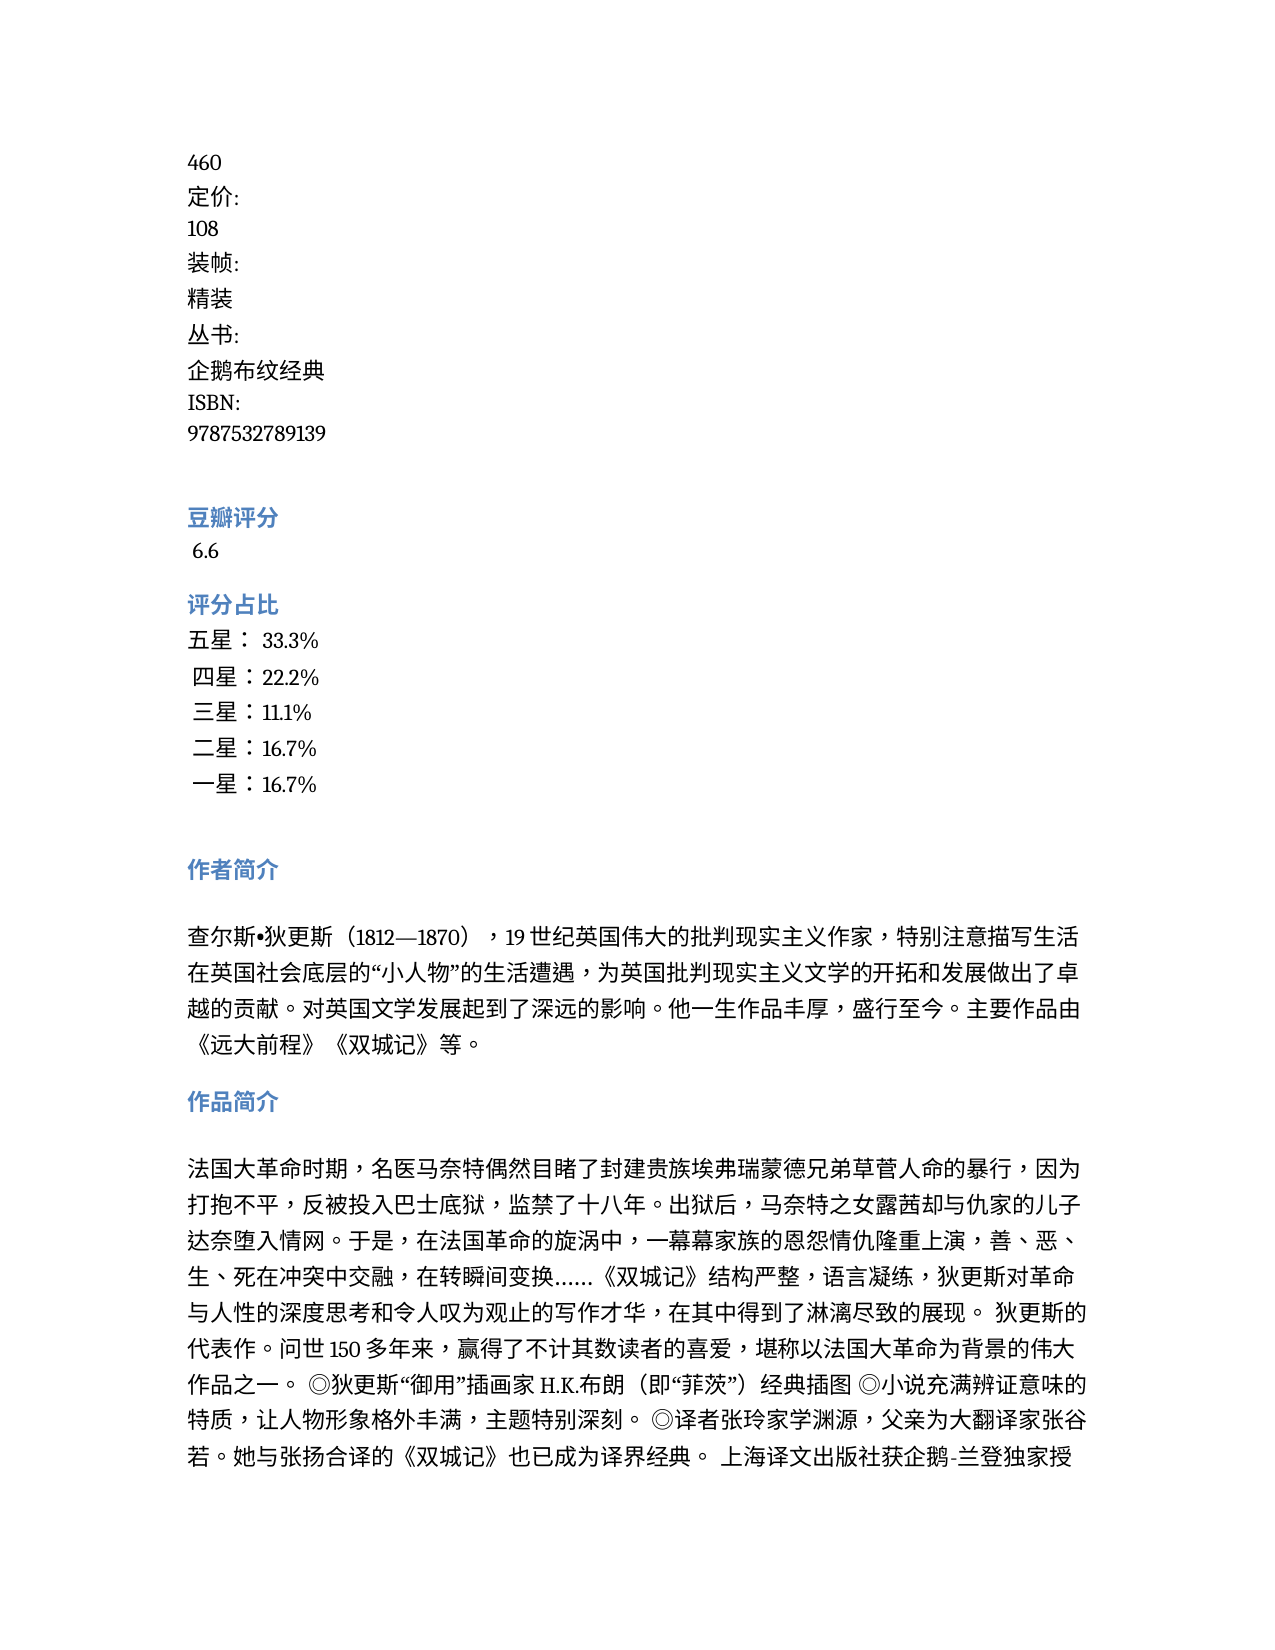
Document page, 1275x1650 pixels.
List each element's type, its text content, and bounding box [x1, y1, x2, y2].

subtitle 评分占比 [187, 588, 1087, 620]
text 查尔斯•狄更斯（1812—1870），19世纪英国伟大的批判现实主义作家，特别注意描写生活在英国社会底层的“小人物”的生活遭遇，为英国批判现实主义文学的开拓和发展做出了卓越的贡献。对英国文学发展起到了深远的影响。他一生作品丰厚，盛行至今。主要作品由《远大前程》《双城记》等。 [187, 890, 1087, 1060]
subtitle 豆瓣评分 [187, 502, 1087, 533]
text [187, 150, 1087, 477]
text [187, 1122, 1087, 1472]
subtitle 作者简介 [187, 854, 1087, 886]
subtitle 作品简介 [187, 1086, 1087, 1117]
text 6.6 [187, 537, 1087, 564]
text 五星： 33.3% 四星： 22.2% 三星： 11.1% 二星： 16.7% 一星： 16.7% [187, 624, 1087, 830]
